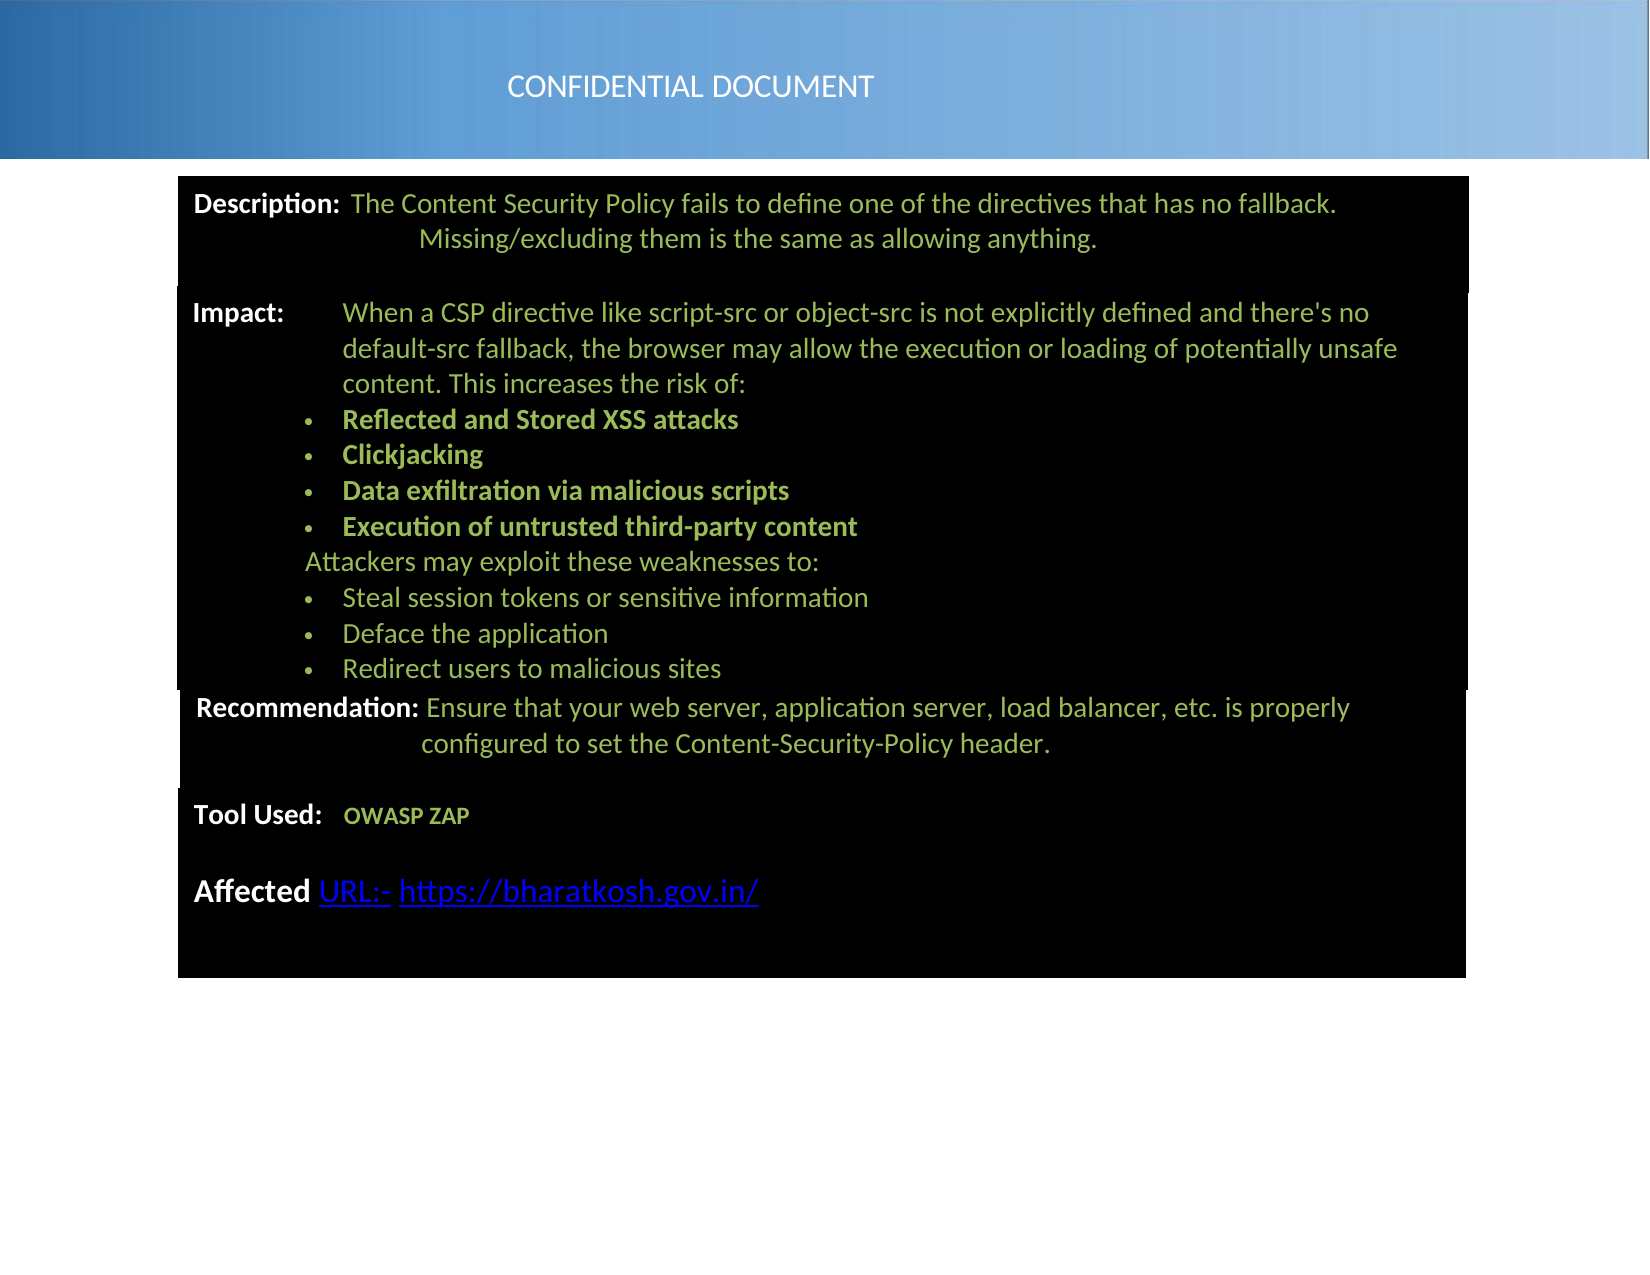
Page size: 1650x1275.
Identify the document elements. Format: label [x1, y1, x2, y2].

picture [0, 0, 1649, 159]
